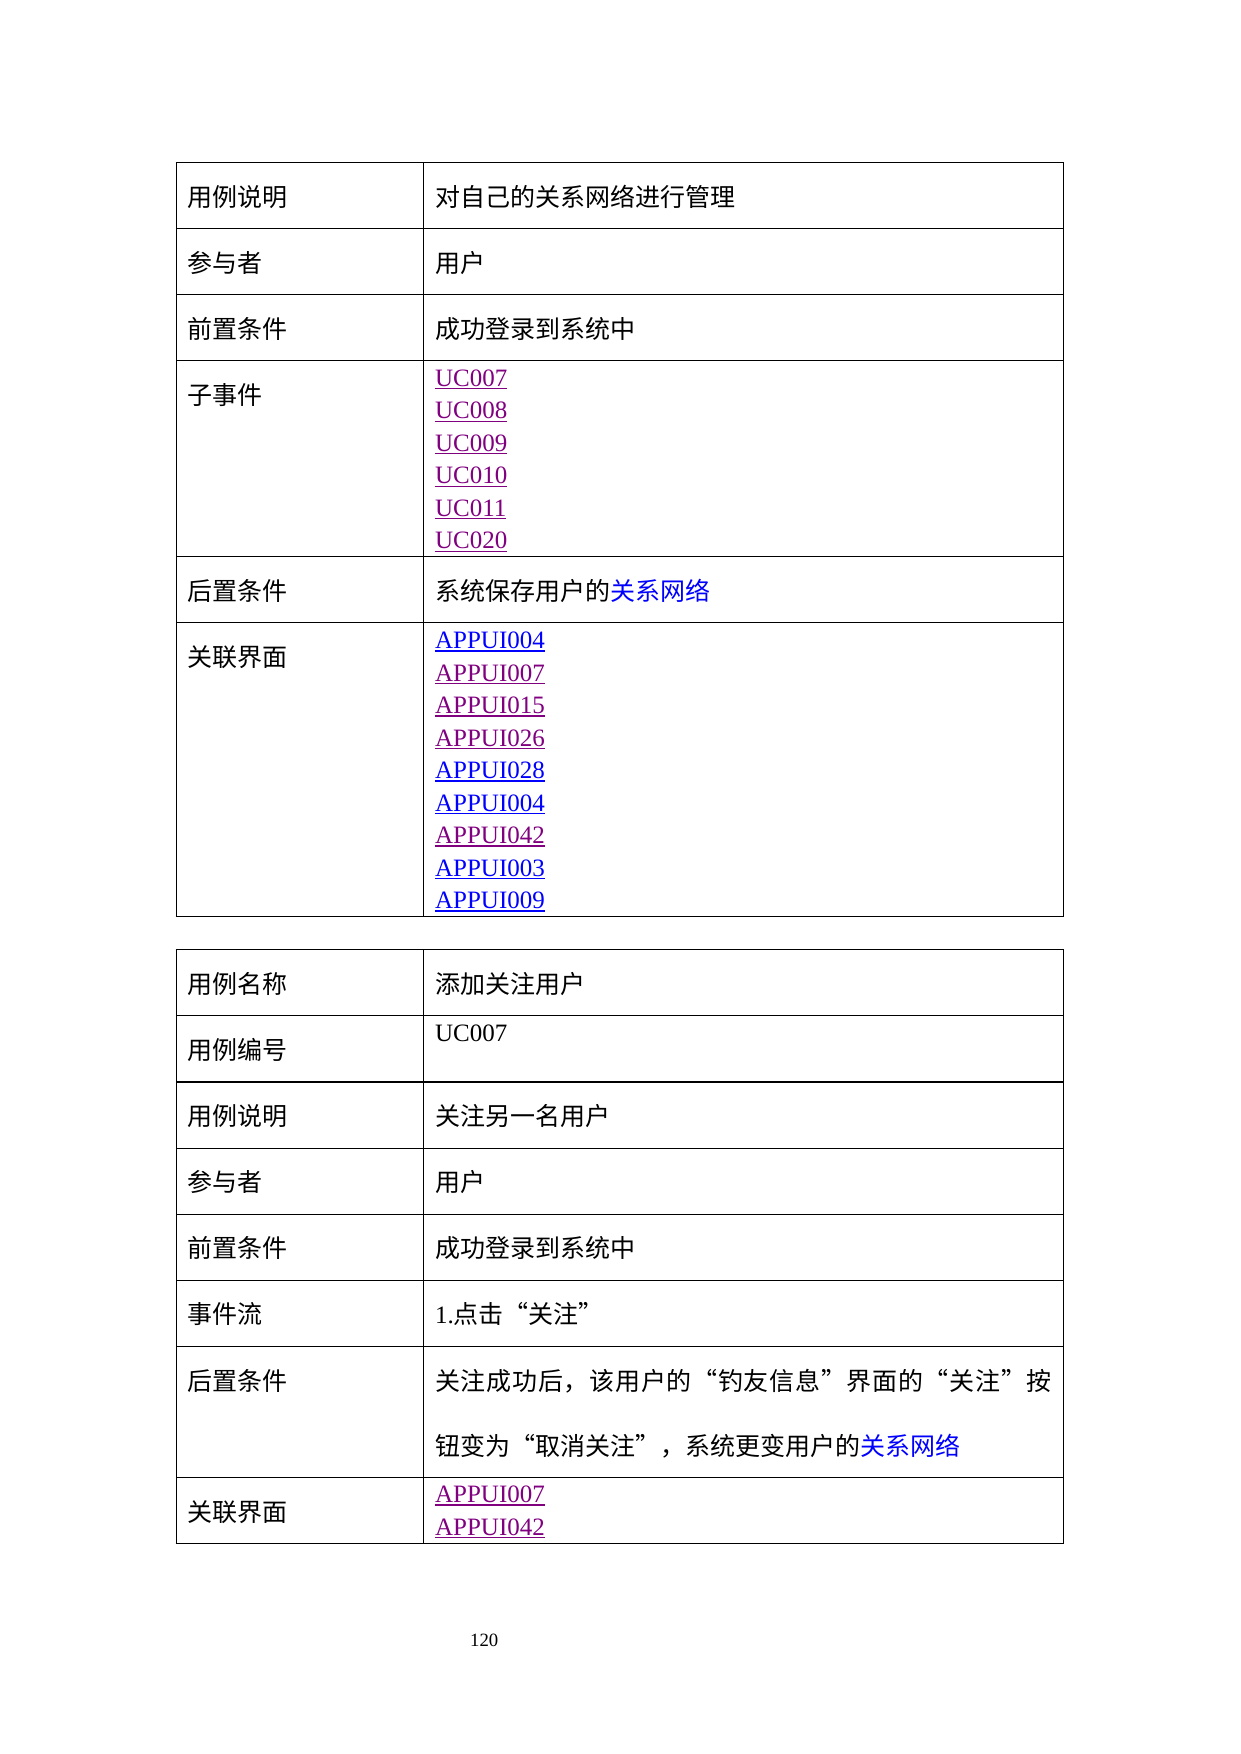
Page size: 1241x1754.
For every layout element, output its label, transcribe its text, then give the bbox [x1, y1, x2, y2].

table_header 用例名称 [177, 950, 423, 1015]
table_cell 关注另一名用户 [424, 1083, 1063, 1147]
table_cell 用例说明 [177, 163, 423, 228]
table_cell 关联界面 [177, 1478, 423, 1543]
table_cell 用户 [424, 1149, 1063, 1213]
table_cell 参与者 [177, 1149, 423, 1213]
table_cell APPUI007 APPUI042 [424, 1478, 1063, 1543]
table_cell 1.点击“关注” [424, 1281, 1063, 1346]
table_cell 用户 [424, 229, 1063, 294]
table_cell 关注成功后，该用户的“钓友信息”界面的“关注”按钮变为“取消关注”，系统更变用户的关系网络 [424, 1347, 1063, 1477]
table_cell 用例编号 [177, 1016, 423, 1081]
table_header 添加关注用户 [424, 950, 1063, 1015]
table_cell 对自己的关系网络进行管理 [424, 163, 1063, 228]
table_cell 事件流 [177, 1281, 423, 1346]
table_cell 用例说明 [177, 1083, 423, 1147]
table_cell 系统保存用户的关系网络 [424, 557, 1063, 622]
table_cell 成功登录到系统中 [424, 1215, 1063, 1279]
table_cell 成功登录到系统中 [424, 295, 1063, 360]
table_cell 前置条件 [177, 1215, 423, 1279]
table_cell 子事件 [177, 361, 423, 556]
table_cell UC007 UC008 UC009 UC010 UC011 UC020 [424, 361, 1063, 556]
table_cell 关联界面 [177, 623, 423, 916]
table_cell 前置条件 [177, 295, 423, 360]
table_cell 参与者 [177, 229, 423, 294]
table_cell 后置条件 [177, 557, 423, 622]
table_cell UC007 [424, 1016, 1063, 1081]
table_cell APPUI004 APPUI007 APPUI015 APPUI026 APPUI028 APPUI004 APPUI042 APPUI003 APPUI009 [424, 623, 1063, 916]
table_cell 后置条件 [177, 1347, 423, 1477]
